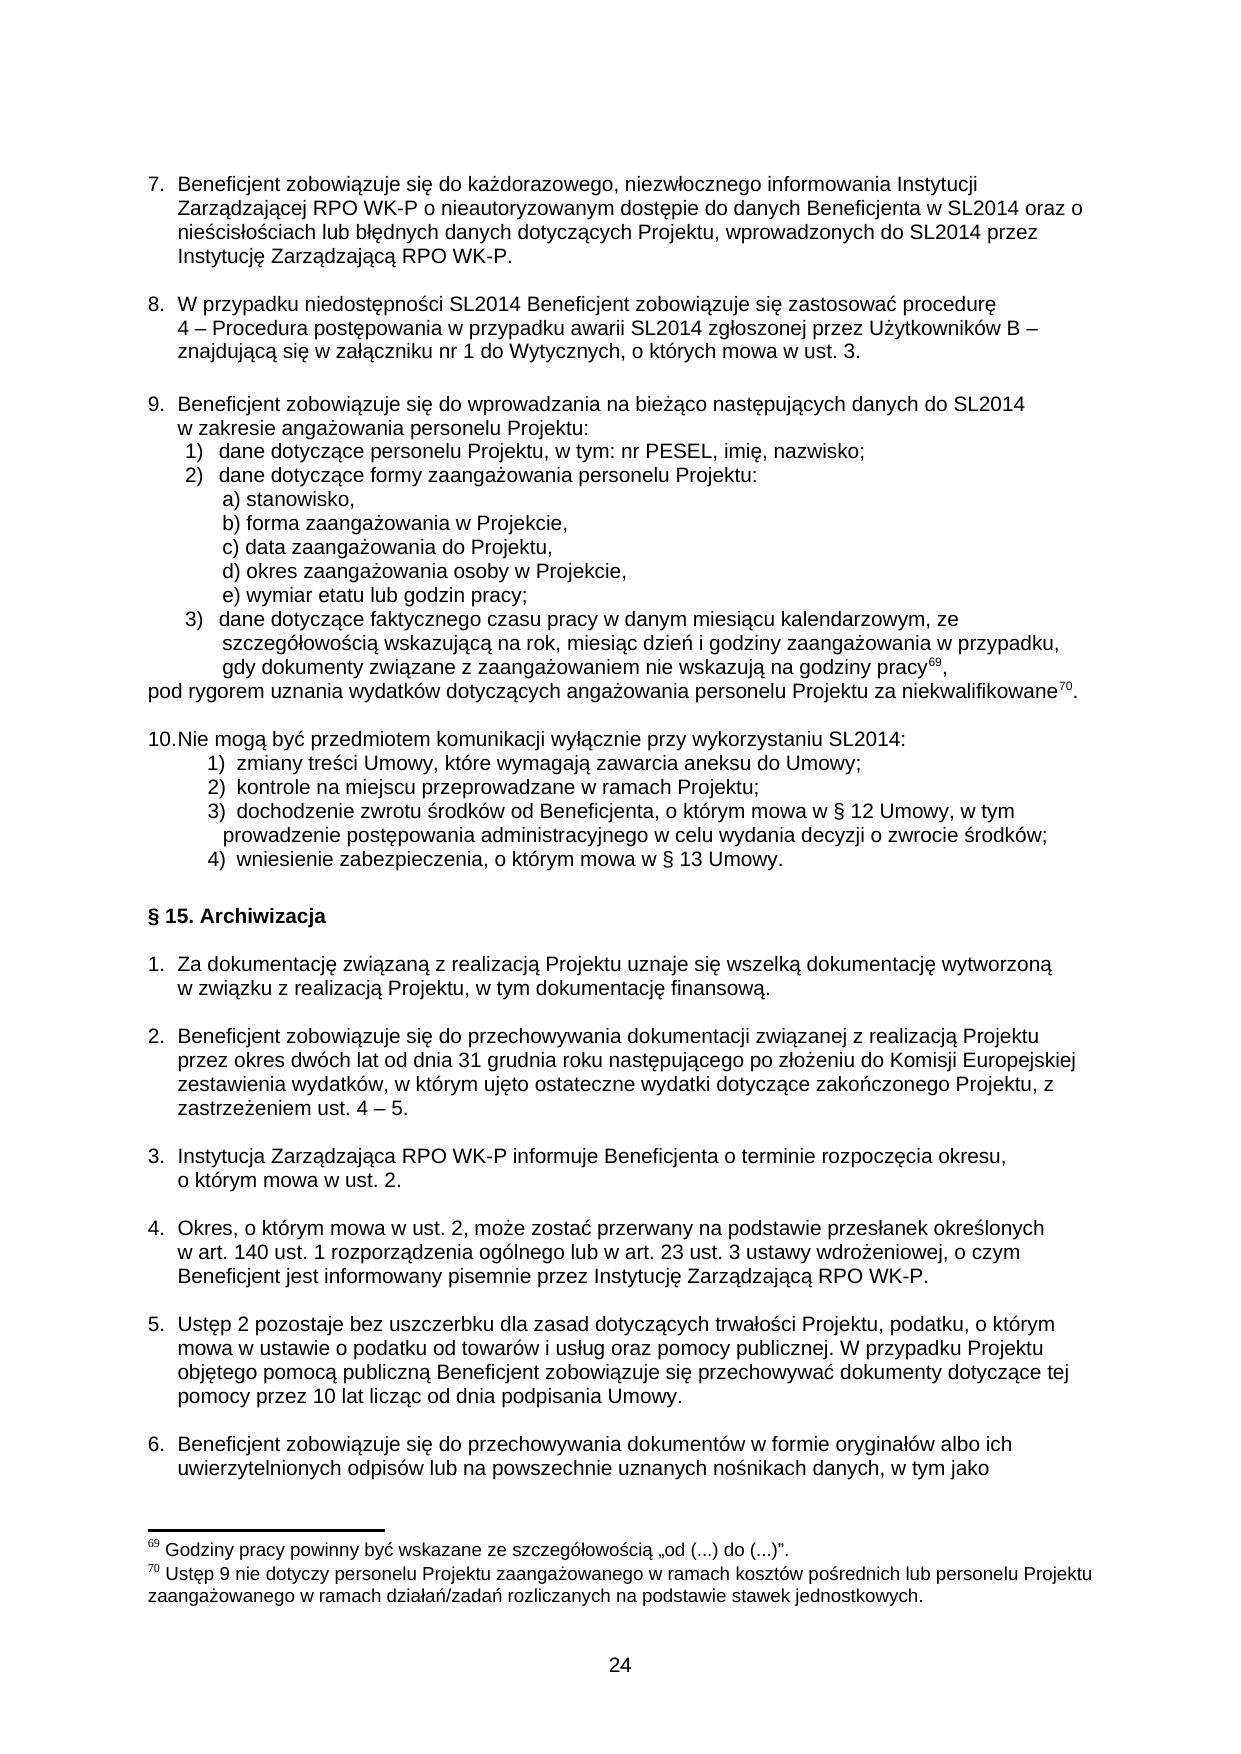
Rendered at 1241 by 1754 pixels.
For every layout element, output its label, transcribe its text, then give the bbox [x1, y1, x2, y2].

list Okres, o którym mowa w ust. 2, może zostać przerwany na podstawie przesłanek określonych w art. 140 ust. 1 rozporządzenia ogólnego lub w art. 23 ust. 3 ustawy wdrożeniowej, o czym Beneficjent jest informowany pisemnie przez Instytucję Zarządzającą RPO WK-P. [148, 1216, 1092, 1288]
list W przypadku niedostępności SL2014 Beneficjent zobowiązuje się zastosować procedurę 4 – Procedura postępowania w przypadku awarii SL2014 zgłoszonej przez Użytkowników B – znajdującą się w załączniku nr 1 do Wytycznych, o których mowa w ust. 3. [148, 291, 1092, 363]
text b) forma zaangażowania w Projekcie, [222, 511, 1092, 535]
list dochodzenie zwrotu środków od Beneficjenta, o którym mowa w § 12 Umowy, w tym prowadzenie postępowania administracyjnego w celu wydania decyzji o zwrocie środków; [207, 799, 1092, 847]
list zmiany treści Umowy, które wymagają zawarcia aneksu do Umowy; [207, 751, 1092, 775]
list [148, 1431, 1092, 1479]
list wniesienie zabezpieczenia, o którym mowa w § 13 Umowy. [207, 847, 1092, 871]
list Nie mogą być przedmiotem komunikacji wyłącznie przy wykorzystaniu SL2014: [148, 727, 1092, 751]
list Za dokumentację związaną z realizacją Projektu uznaje się wszelką dokumentację wytworzoną w związku z realizacją Projektu, w tym dokumentację finansową. [148, 952, 1092, 1000]
text d) okres zaangażowania osoby w Projekcie, [222, 559, 1092, 583]
text c) data zaangażowania do Projektu, [222, 535, 1092, 559]
list Beneficjent zobowiązuje się do przechowywania dokumentacji związanej z realizacją Projektu przez okres dwóch lat od dnia 31 grudnia roku następującego po złożeniu do Komisji Europejskiej zestawienia wydatków, w którym ujęto ostateczne wydatki dotyczące zakończonego Projektu, z zastrzeżeniem ust. 4 – 5. [148, 1024, 1092, 1120]
list dane dotyczące formy zaangażowania personelu Projektu: [185, 463, 1092, 487]
list Ustęp 2 pozostaje bez uszczerbku dla zasad dotyczących trwałości Projektu, podatku, o którym mowa w ustawie o podatku od towarów i usług oraz pomocy publicznej. W przypadku Projektu objętego pomocą publiczną Beneficjent zobowiązuje się przechowywać dokumenty dotyczące tej pomocy przez 10 lat licząc od dnia podpisania Umowy. [148, 1312, 1092, 1407]
list Instytucja Zarządzająca RPO WK-P informuje Beneficjenta o terminie rozpoczęcia okresu, o którym mowa w ust. 2. [148, 1144, 1092, 1192]
list kontrole na miejscu przeprowadzane w ramach Projektu; [207, 775, 1092, 799]
list Beneficjent zobowiązuje się do każdorazowego, niezwłocznego informowania Instytucji Zarządzającej RPO WK-P o nieautoryzowanym dostępie do danych Beneficjenta w SL2014 oraz o nieścisłościach lub błędnych danych dotyczących Projektu, wprowadzonych do SL2014 przez Instytucję Zarządzającą RPO WK-P. [148, 172, 1092, 267]
list dane dotyczące personelu Projektu, w tym: nr PESEL, imię, nazwisko; [185, 439, 1092, 463]
text e) wymiar etatu lub godzin pracy; [222, 583, 1092, 607]
text pod rygorem uznania wydatków dotyczących angażowania personelu Projektu za niekwalifikowane. [148, 679, 1092, 703]
text a) stanowisko, [222, 487, 1092, 511]
list dane dotyczące faktycznego czasu pracy w danym miesiącu kalendarzowym, ze szczegółowością wskazującą na rok, miesiąc dzień i godziny zaangażowania w przypadku, gdy dokumenty związane z zaangażowaniem nie wskazują na godziny pracy, [185, 607, 1092, 679]
text § 15. Archiwizacja [148, 904, 1092, 928]
list Beneficjent zobowiązuje się do wprowadzania na bieżąco następujących danych do SL2014 w zakresie angażowania personelu Projektu: [148, 391, 1092, 439]
